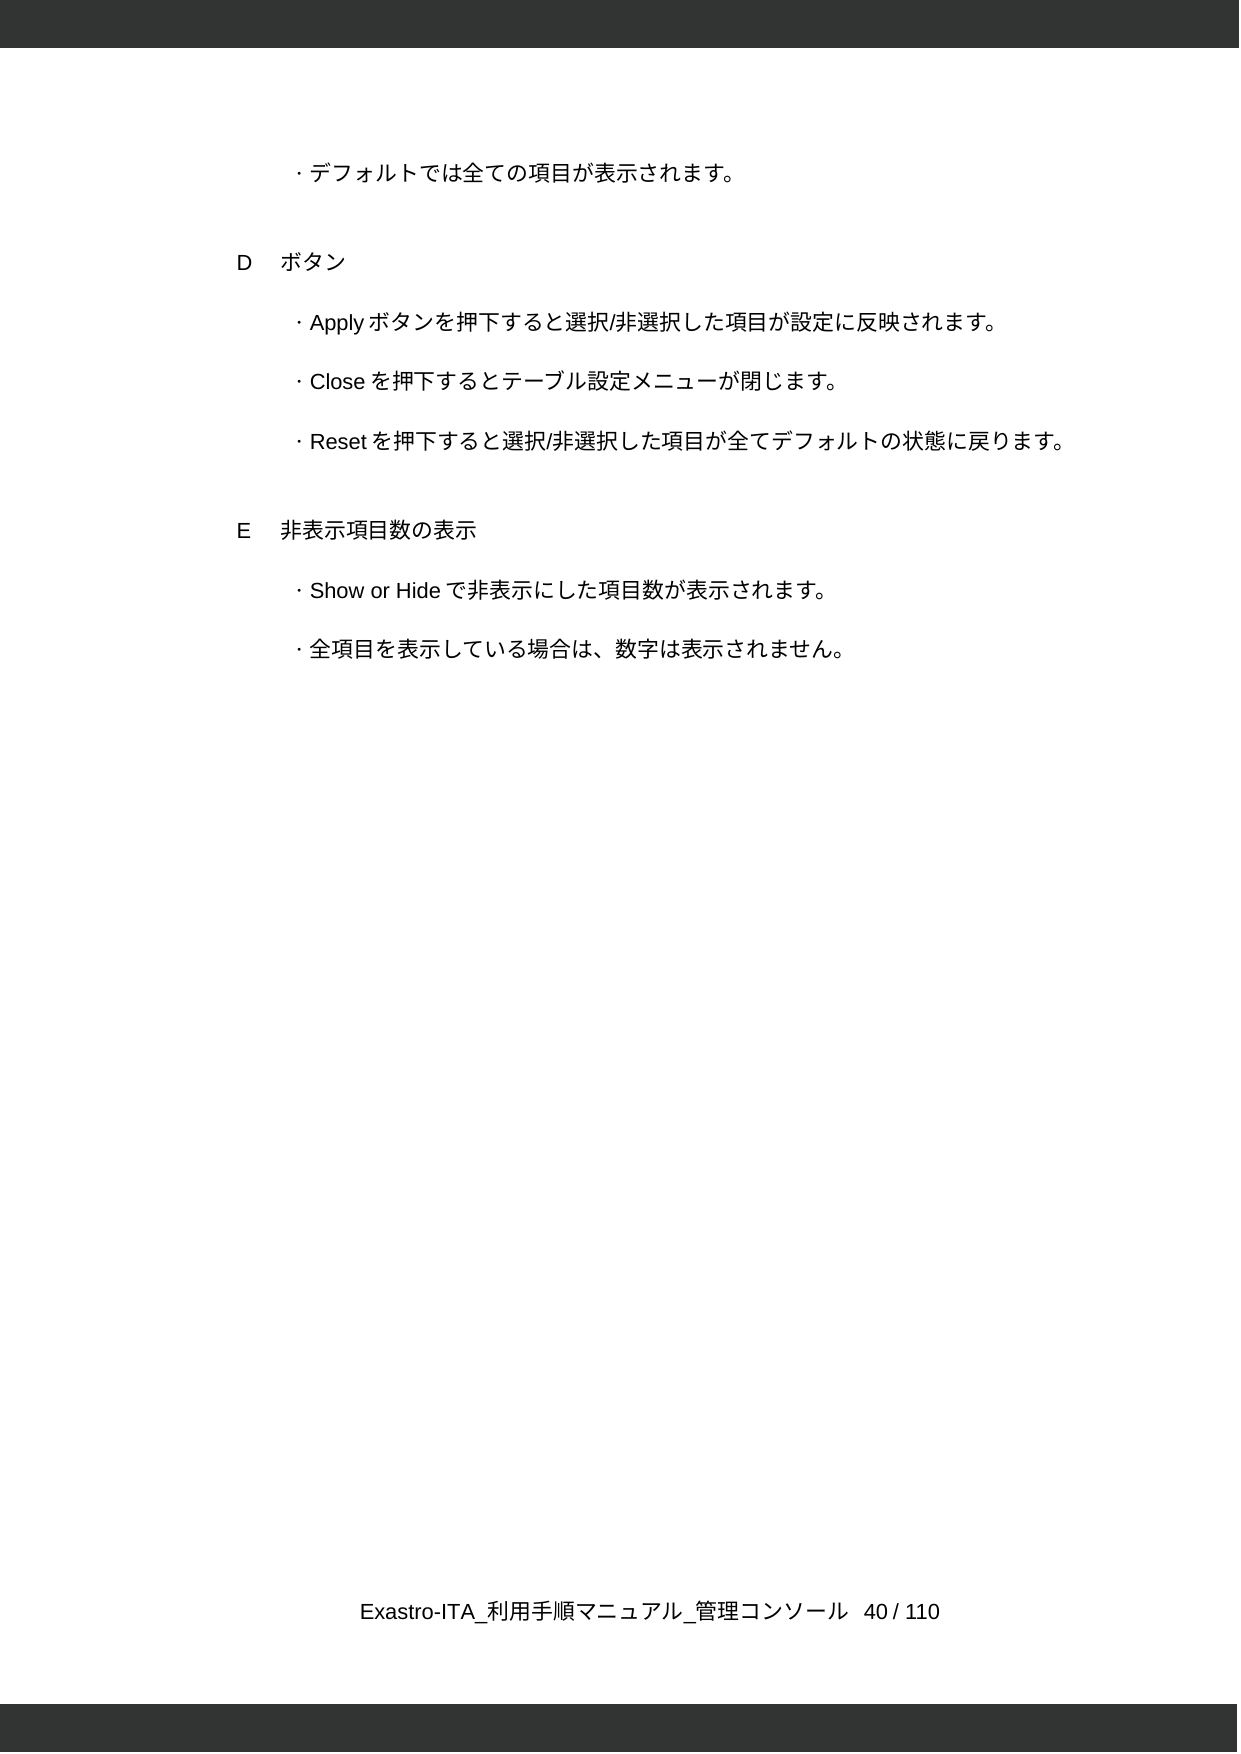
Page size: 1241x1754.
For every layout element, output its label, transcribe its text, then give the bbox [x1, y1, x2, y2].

list 全項目を表示している場合は、数字は表示されません。 [295, 618, 1152, 678]
list Show or Hideで非表示にした項目数が表示されます。 [295, 559, 1152, 618]
list デフォルトでは全ての項目が表示されます。 [295, 142, 1152, 201]
picture [0, 0, 1239, 48]
list Closeを押下するとテーブル設定メニューが閉じます。 [295, 350, 1152, 410]
picture [0, 1704, 1237, 1752]
text ボタン [236, 231, 1152, 291]
list Applyボタンを押下すると選択/非選択した項目が設定に反映されます。 [295, 291, 1152, 350]
text 非表示項目数の表示 [236, 499, 1152, 559]
list Resetを押下すると選択/非選択した項目が全てデフォルトの状態に戻ります。 [295, 410, 1152, 469]
